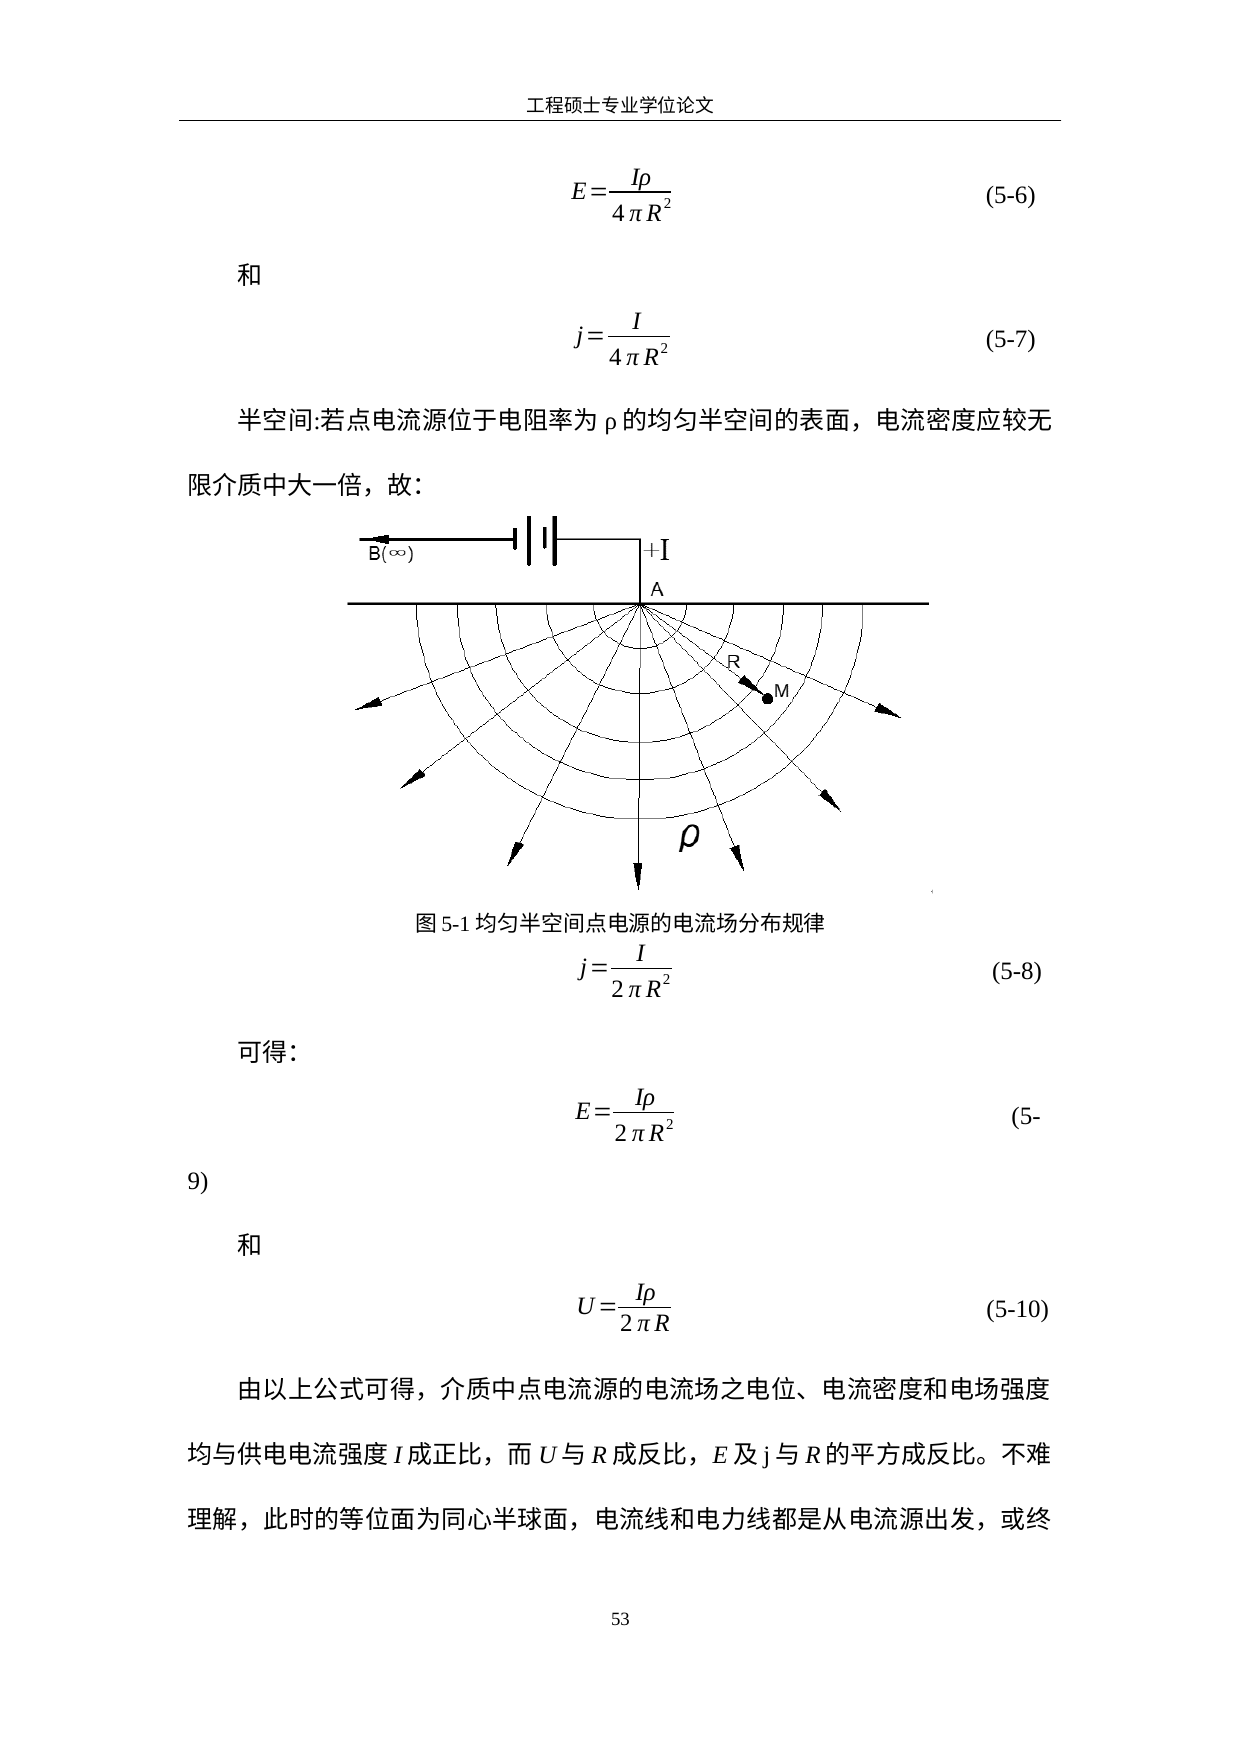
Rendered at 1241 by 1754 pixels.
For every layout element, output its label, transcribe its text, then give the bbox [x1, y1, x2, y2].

picture [307, 515, 933, 895]
text 和 [187, 241, 1053, 306]
text (5-6) [187, 162, 1053, 227]
text (5-7) [187, 306, 1053, 371]
text 半空间:若点电流源位于电阻率为ρ的均匀半空间的表面，电流密度应较无限介质中大一倍，故： [187, 386, 1053, 516]
text 可得： [187, 1018, 1053, 1083]
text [187, 1355, 1053, 1550]
text (5-9) [187, 1083, 1053, 1196]
text (5-10) [187, 1276, 1053, 1341]
text (5-8) [187, 938, 1053, 1003]
text 图5-1 均匀半空间点电源的电流场分布规律 [187, 906, 1053, 938]
text 和 [187, 1211, 1053, 1276]
